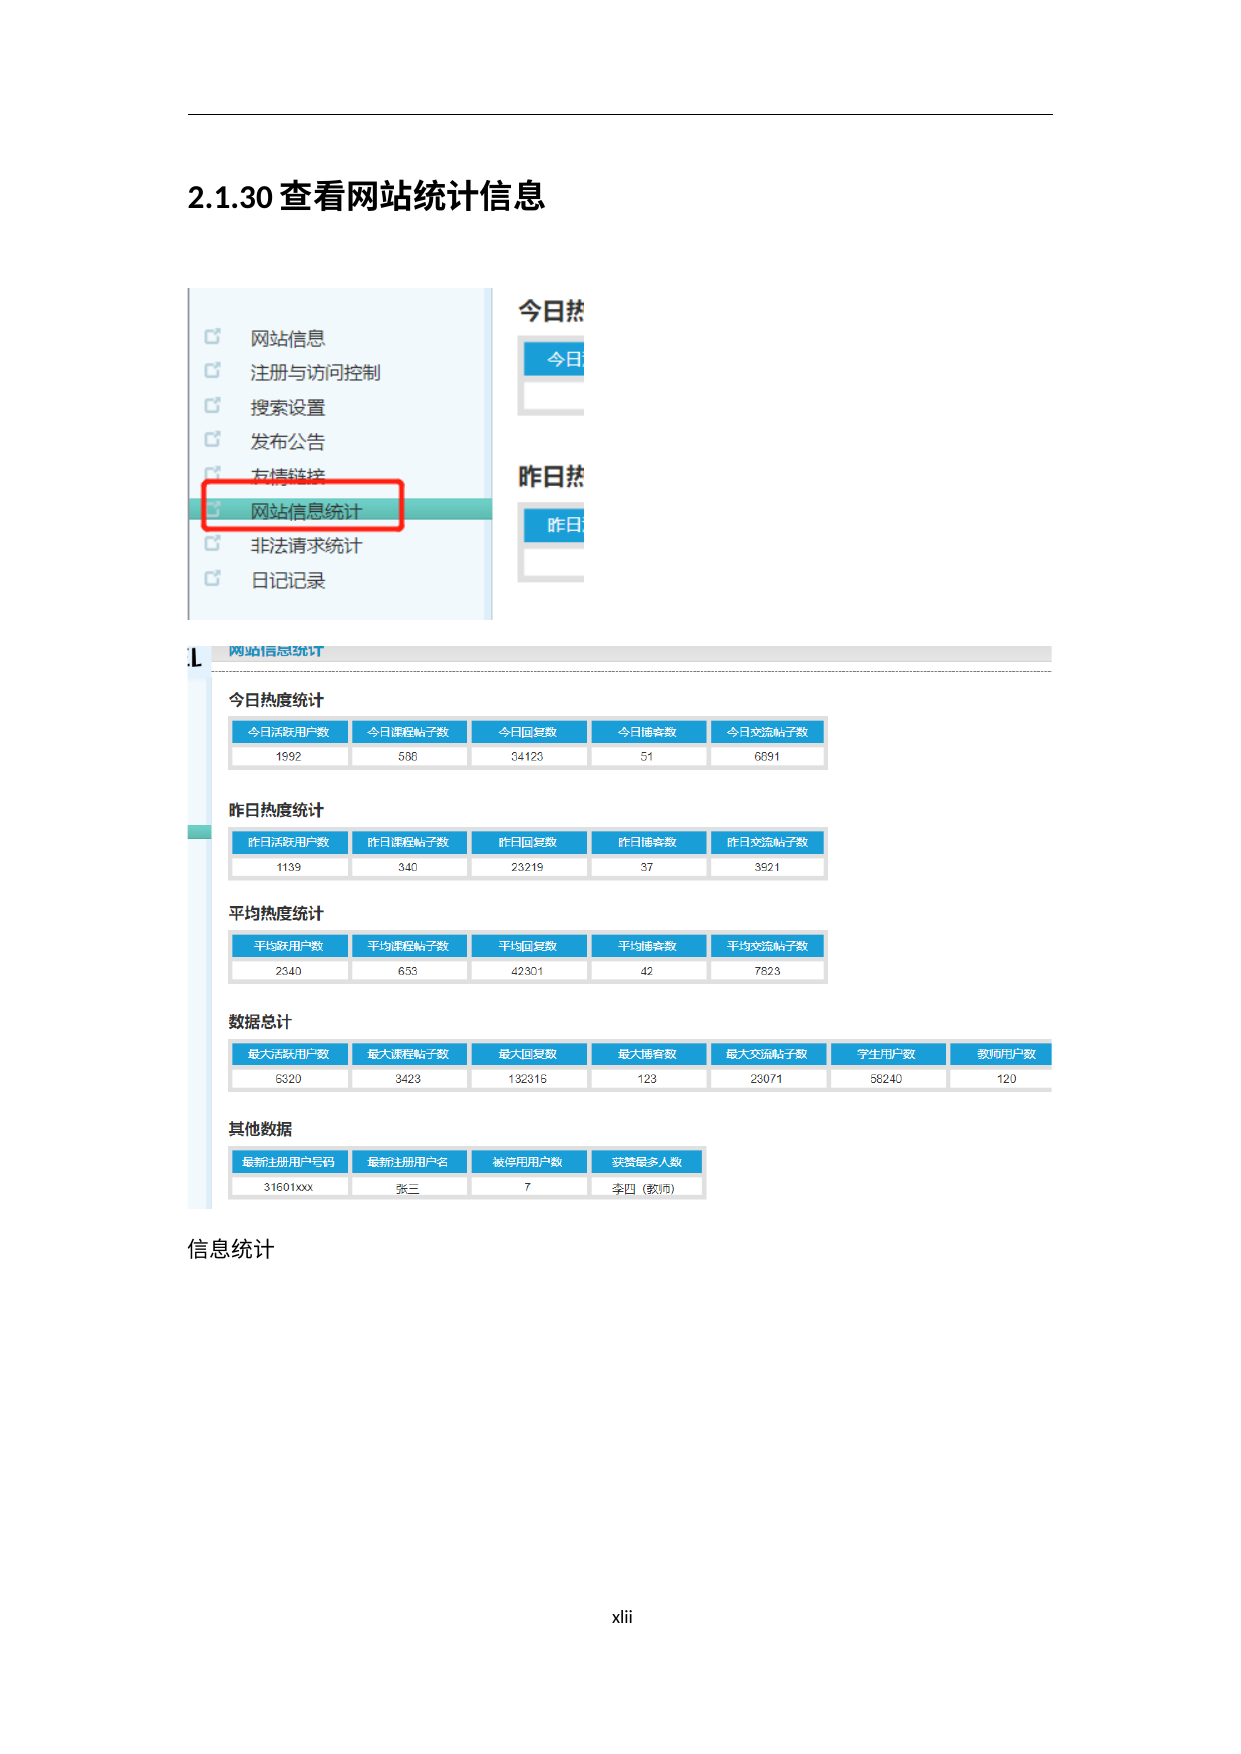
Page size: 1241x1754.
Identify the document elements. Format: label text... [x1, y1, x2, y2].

text 信息统计 [187, 1231, 1053, 1264]
picture [187, 288, 584, 620]
picture [187, 646, 1052, 1209]
subtitle 2.1.30查看网站统计信息 [187, 162, 1053, 227]
